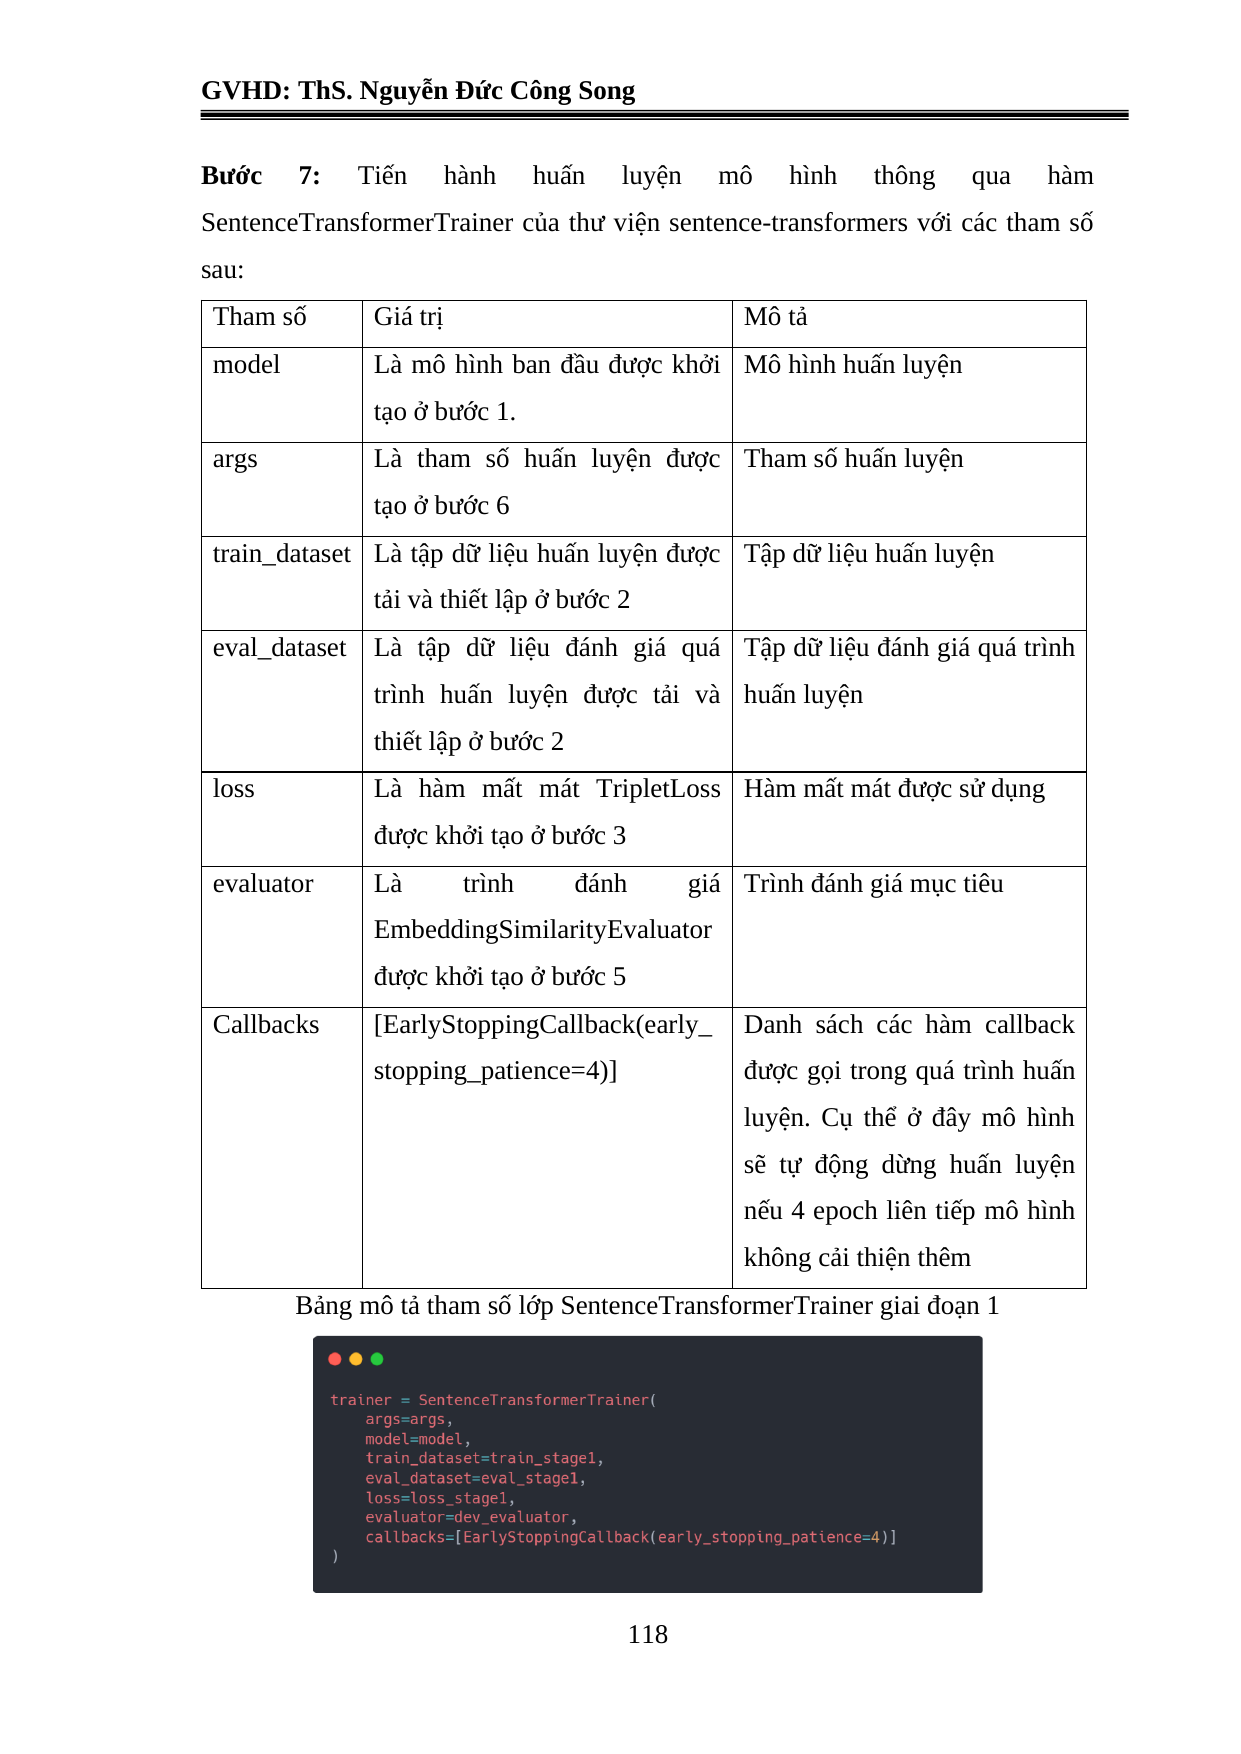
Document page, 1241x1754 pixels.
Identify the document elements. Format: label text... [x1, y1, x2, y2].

table_cell Danh sách các hàm callback được gọi trong quá trình huấn luyện. Cụ thể ở đây mô hình sẽ tự động dừng huấn luyện nếu 4 epoch liên tiếp mô hình không cải thiện thêm [733, 1008, 1086, 1288]
table_cell Callbacks [202, 1008, 362, 1288]
table_cell model [202, 348, 362, 442]
table_cell Là tham số huấn luyện được tạo ở bước 6 [363, 443, 732, 536]
table_cell Tham số huấn luyện [733, 443, 1086, 536]
table_header Tham số [202, 301, 362, 347]
table_cell loss [202, 773, 362, 866]
table_cell args [202, 443, 362, 536]
table_cell Là hàm mất mát TripletLoss được khởi tạo ở bước 3 [363, 773, 732, 866]
table_header Giá trị [363, 301, 732, 347]
table_cell Là trình đánh giá EmbeddingSimilarityEvaluator được khởi tạo ở bước 5 [363, 867, 732, 1007]
table_cell Tập dữ liệu huấn luyện [733, 537, 1086, 630]
table_cell [EarlyStoppingCallback(early_stopping_patience=4)] [363, 1008, 732, 1288]
table_cell Hàm mất mát được sử dụng [733, 773, 1086, 866]
table_cell Trình đánh giá mục tiêu [733, 867, 1086, 1007]
text Bảng mô tả tham số lớp SentenceTransformerTrainer giai đoạn 1 [201, 1289, 1094, 1320]
table_cell evaluator [202, 867, 362, 1007]
table_cell Tập dữ liệu đánh giá quá trình huấn luyện [733, 631, 1086, 771]
picture [313, 1335, 983, 1593]
text Bước 7: Tiến hành huấn luyện mô hình thông qua hàm SentenceTransformerTrainer của thư viện sentence-transformers với các tham số sau: [201, 159, 1094, 284]
table_cell Là tập dữ liệu huấn luyện được tải và thiết lập ở bước 2 [363, 537, 732, 630]
table_cell train_dataset [202, 537, 362, 630]
table_cell eval_dataset [202, 631, 362, 771]
table_cell Mô hình huấn luyện [733, 348, 1086, 442]
table_cell Là mô hình ban đầu được khởi tạo ở bước 1. [363, 348, 732, 442]
table_header Mô tả [733, 301, 1086, 347]
table_cell Là tập dữ liệu đánh giá quá trình huấn luyện được tải và thiết lập ở bước 2 [363, 631, 732, 771]
